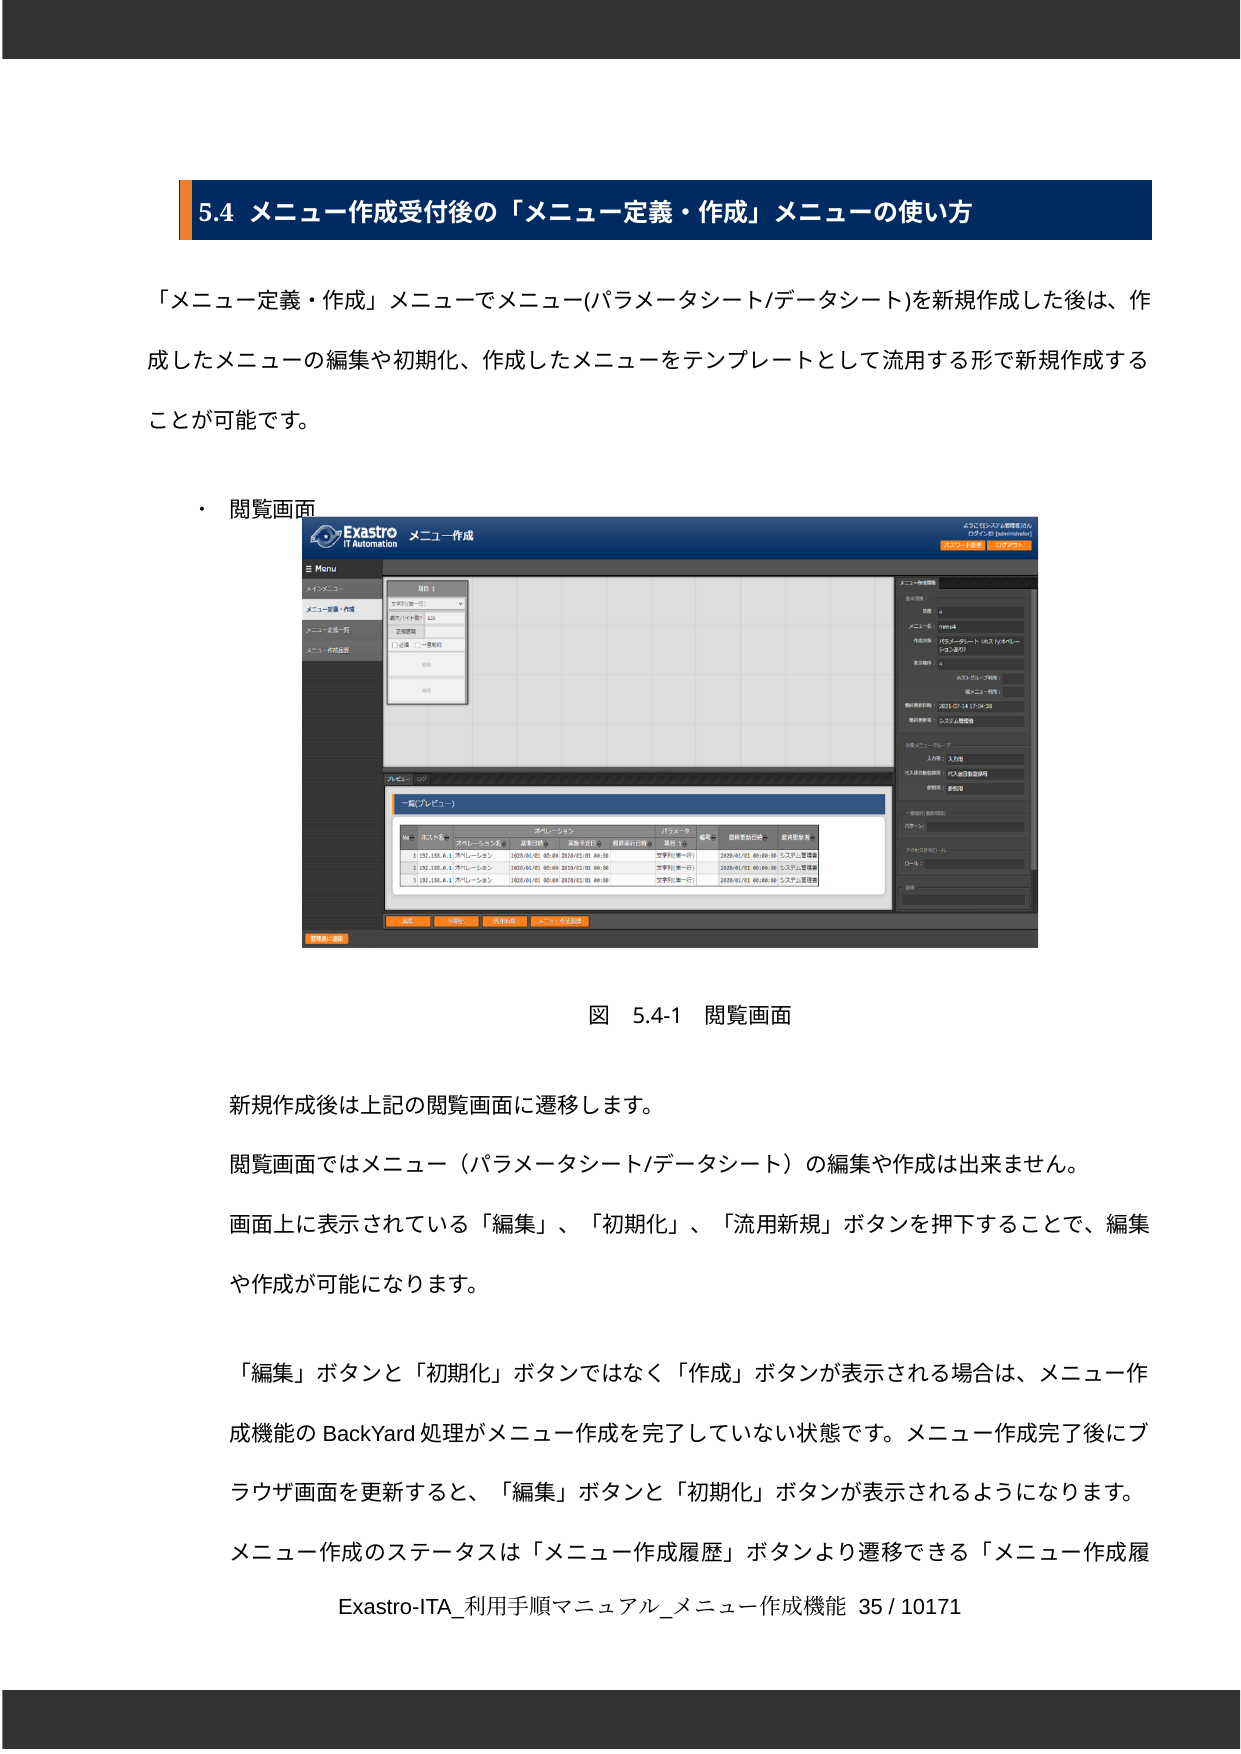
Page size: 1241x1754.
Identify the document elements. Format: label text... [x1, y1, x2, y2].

picture [302, 516, 1039, 948]
list 閲覧画面 [191, 478, 1152, 568]
list 画面上に表示されている「編集」、「初期化」、「流用新規」ボタンを押下することで、編集や作成が可能になります。 [229, 1193, 1152, 1312]
text 「メニュー定義・作成」メニューでメニュー(パラメータシート/データシート)を新規作成した後は、作成したメニューの編集や初期化、作成したメニューをテンプレートとして流用する形で新規作成することが可能です。 [148, 270, 1152, 448]
subtitle メニュー作成受付後の「メニュー定義・作成」メニューの使い方 [192, 180, 1152, 240]
list 新規作成後は上記の閲覧画面に遷移します。 閲覧画面ではメニュー（パラメータシート/データシート）の編集や作成は出来ません。 [229, 1074, 1152, 1193]
picture [2, 0, 1241, 59]
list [229, 1521, 1152, 1581]
list 図 5.4-1 閲覧画面 [229, 985, 1152, 1044]
list 「編集」ボタンと「初期化」ボタンではなく「作成」ボタンが表示される場合は、メニュー作成機能のBackYard処理がメニュー作成を完了していない状態です。メニュー作成完了後にブラウザ画面を更新すると、「編集」ボタンと「初期化」ボタンが表示されるようになります。 [229, 1342, 1152, 1521]
picture [2, 1690, 1241, 1749]
